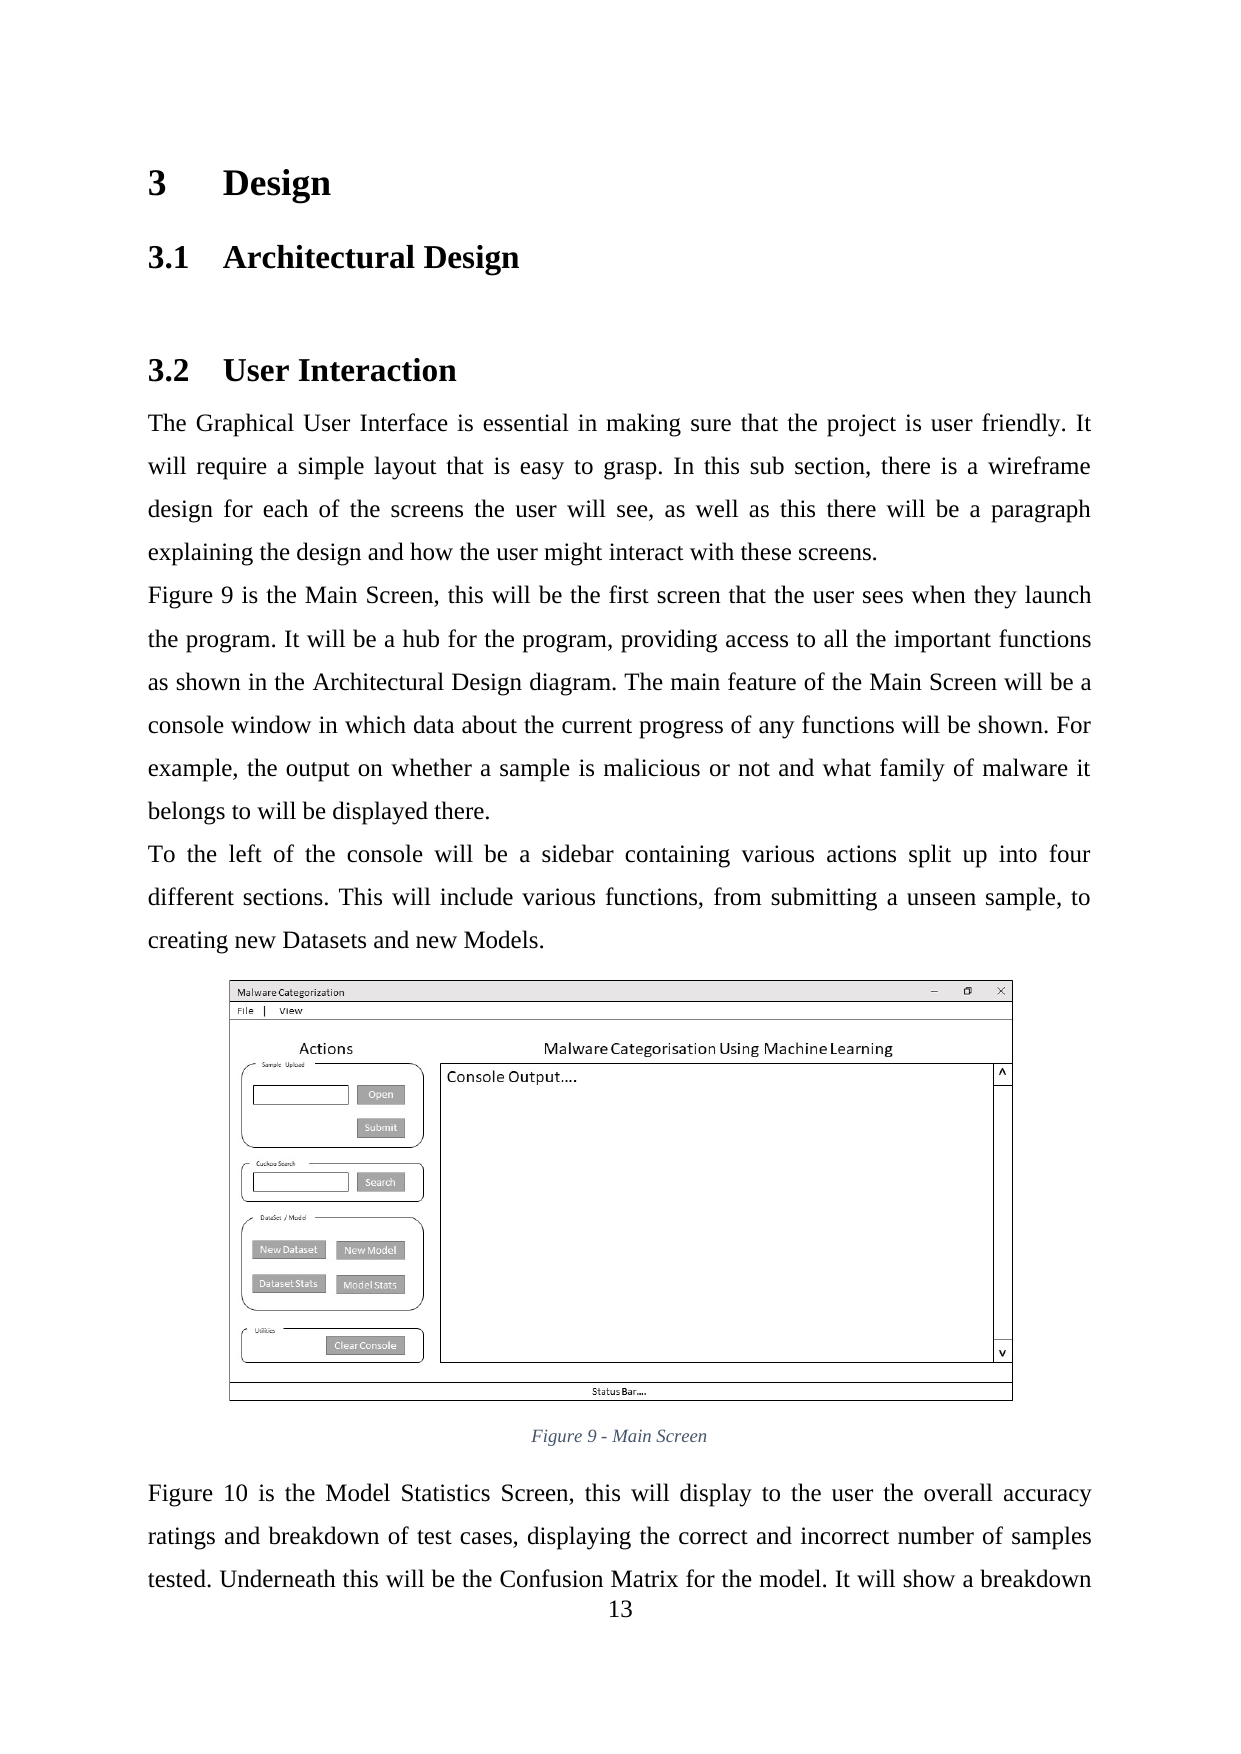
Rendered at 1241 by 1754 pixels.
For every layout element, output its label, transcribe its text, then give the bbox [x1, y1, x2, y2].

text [148, 1478, 1092, 1593]
subtitle User Interaction [148, 351, 1092, 389]
subtitle Architectural Design [148, 237, 1092, 276]
subtitle Design [148, 160, 1092, 203]
text Figure 9 - Main Screen [148, 1425, 1092, 1447]
text To the left of the console will be a sidebar containing various actions split up into four different sections. This will include various functions, from submitting a unseen sample, to creating new Datasets and new Models. [148, 839, 1092, 954]
picture [220, 968, 1020, 1411]
text Figure 8 is the Main Screen, this will be the first screen that the user sees when they launch the program. It will be a hub for the program, providing access to all the important functions as shown in the Architectural Design diagram. The main feature of the Main Screen will be a console window in which data about the current progress of any functions will be shown. For example, the output on whether a sample is malicious or not and what family of malware it belongs to will be displayed there. [148, 581, 1092, 825]
text The Graphical User Interface is essential in making sure that the project is user friendly. It will require a simple layout that is easy to grasp. In this sub section, there is a wireframe design for each of the screens the user will see, as well as this there will be a paragraph explaining the design and how the user might interact with these screens. [148, 408, 1092, 566]
